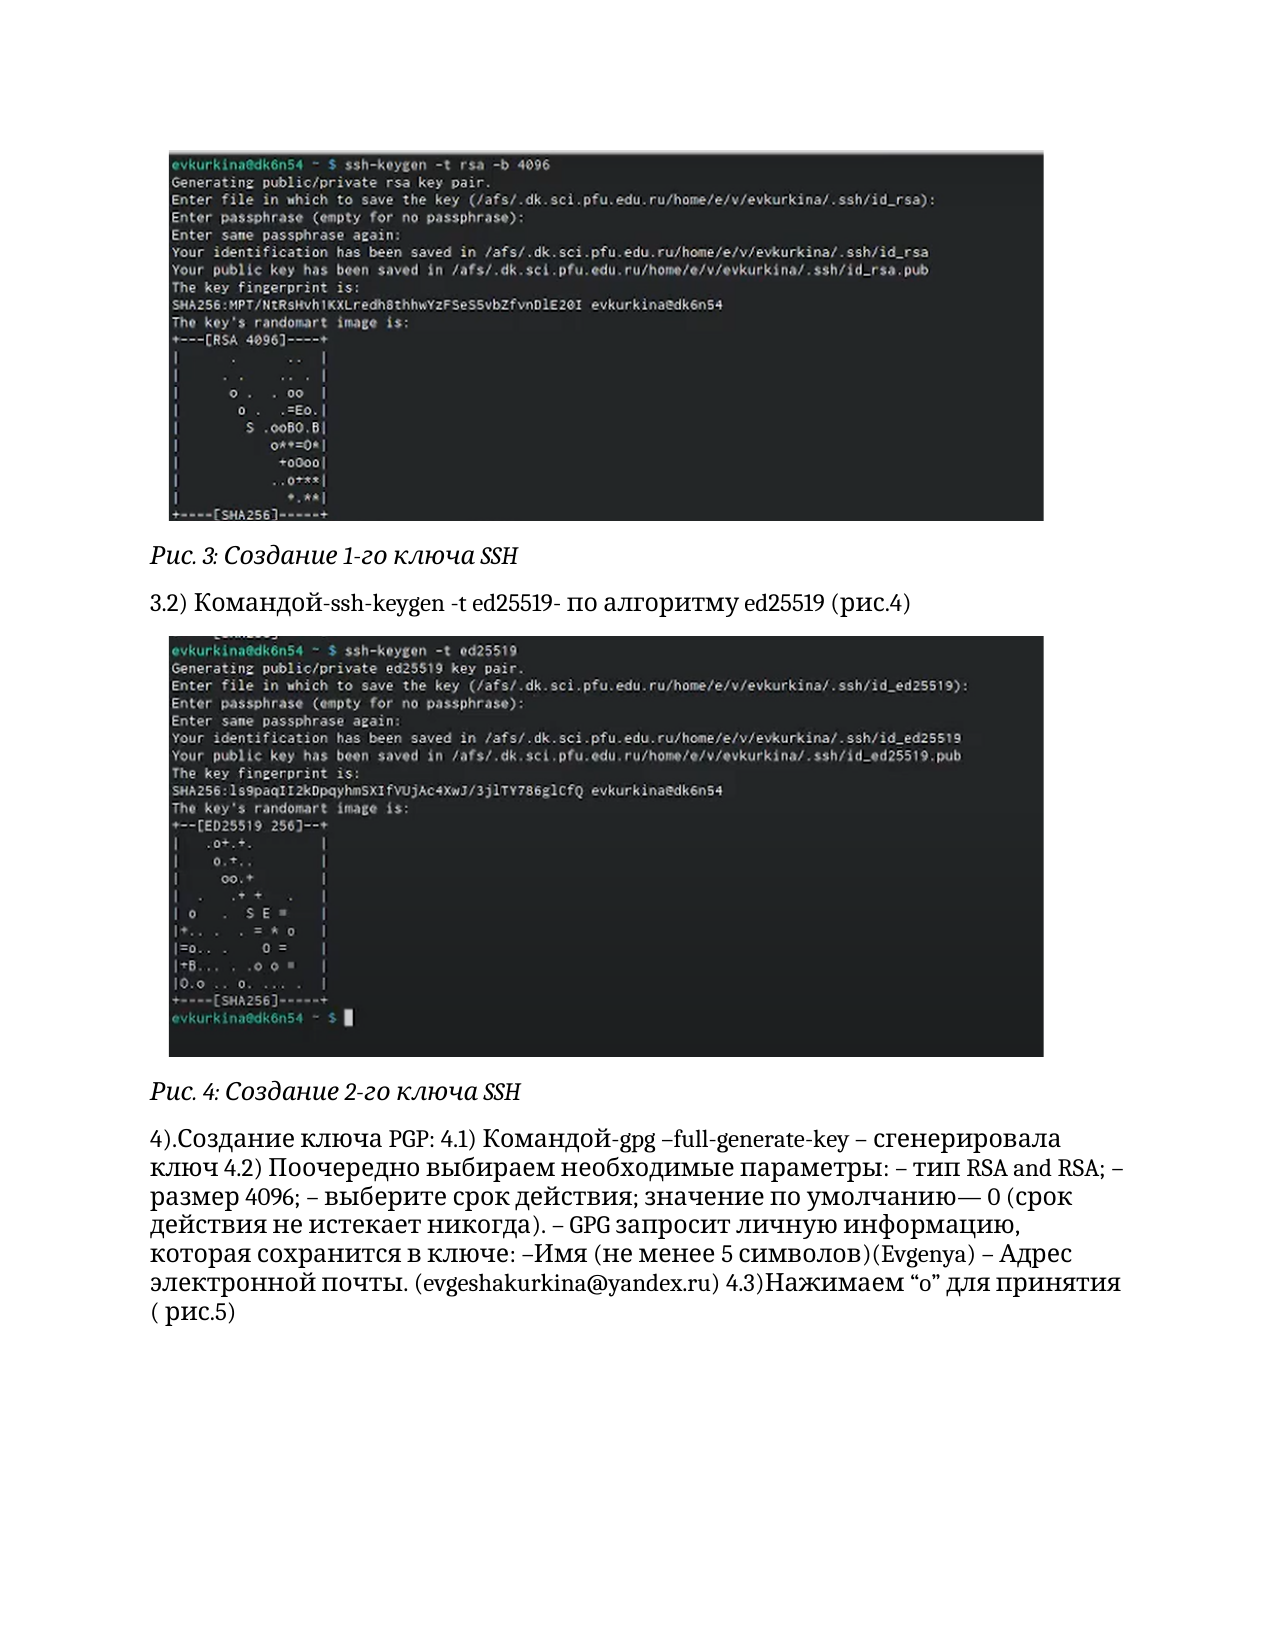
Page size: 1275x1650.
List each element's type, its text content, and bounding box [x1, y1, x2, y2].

text 3.2) Командой-ssh-keygen -t ed25519- по алгоритму ed25519 (рис.4) [150, 589, 1125, 618]
picture [168, 150, 1044, 521]
text 4).Создание ключа PGP: 4.1) Командой-gpg –full-generate-key – сгенерировала ключ 4.2) Поочередно выбираем необходимые параметры: – тип RSA and RSA; – размер 4096; – выберите срок действия; значение по умолчанию— 0 (срок действия не истекает никогда). – GPG запросит личную информацию, которая сохранится в ключе: –Имя (не менее 5 символов)(Evgenya) – Адрес электронной почты. (evgeshakurkina@yandex.ru) 4.3)Нажимаем “o” для принятия ( рис.5) [150, 1125, 1125, 1326]
picture [168, 636, 1044, 1057]
text Рис. 3: Создание 1-го ключа SSH [150, 542, 1125, 570]
text Рис. 4: Создание 2-го ключа SSH [150, 1077, 1125, 1106]
